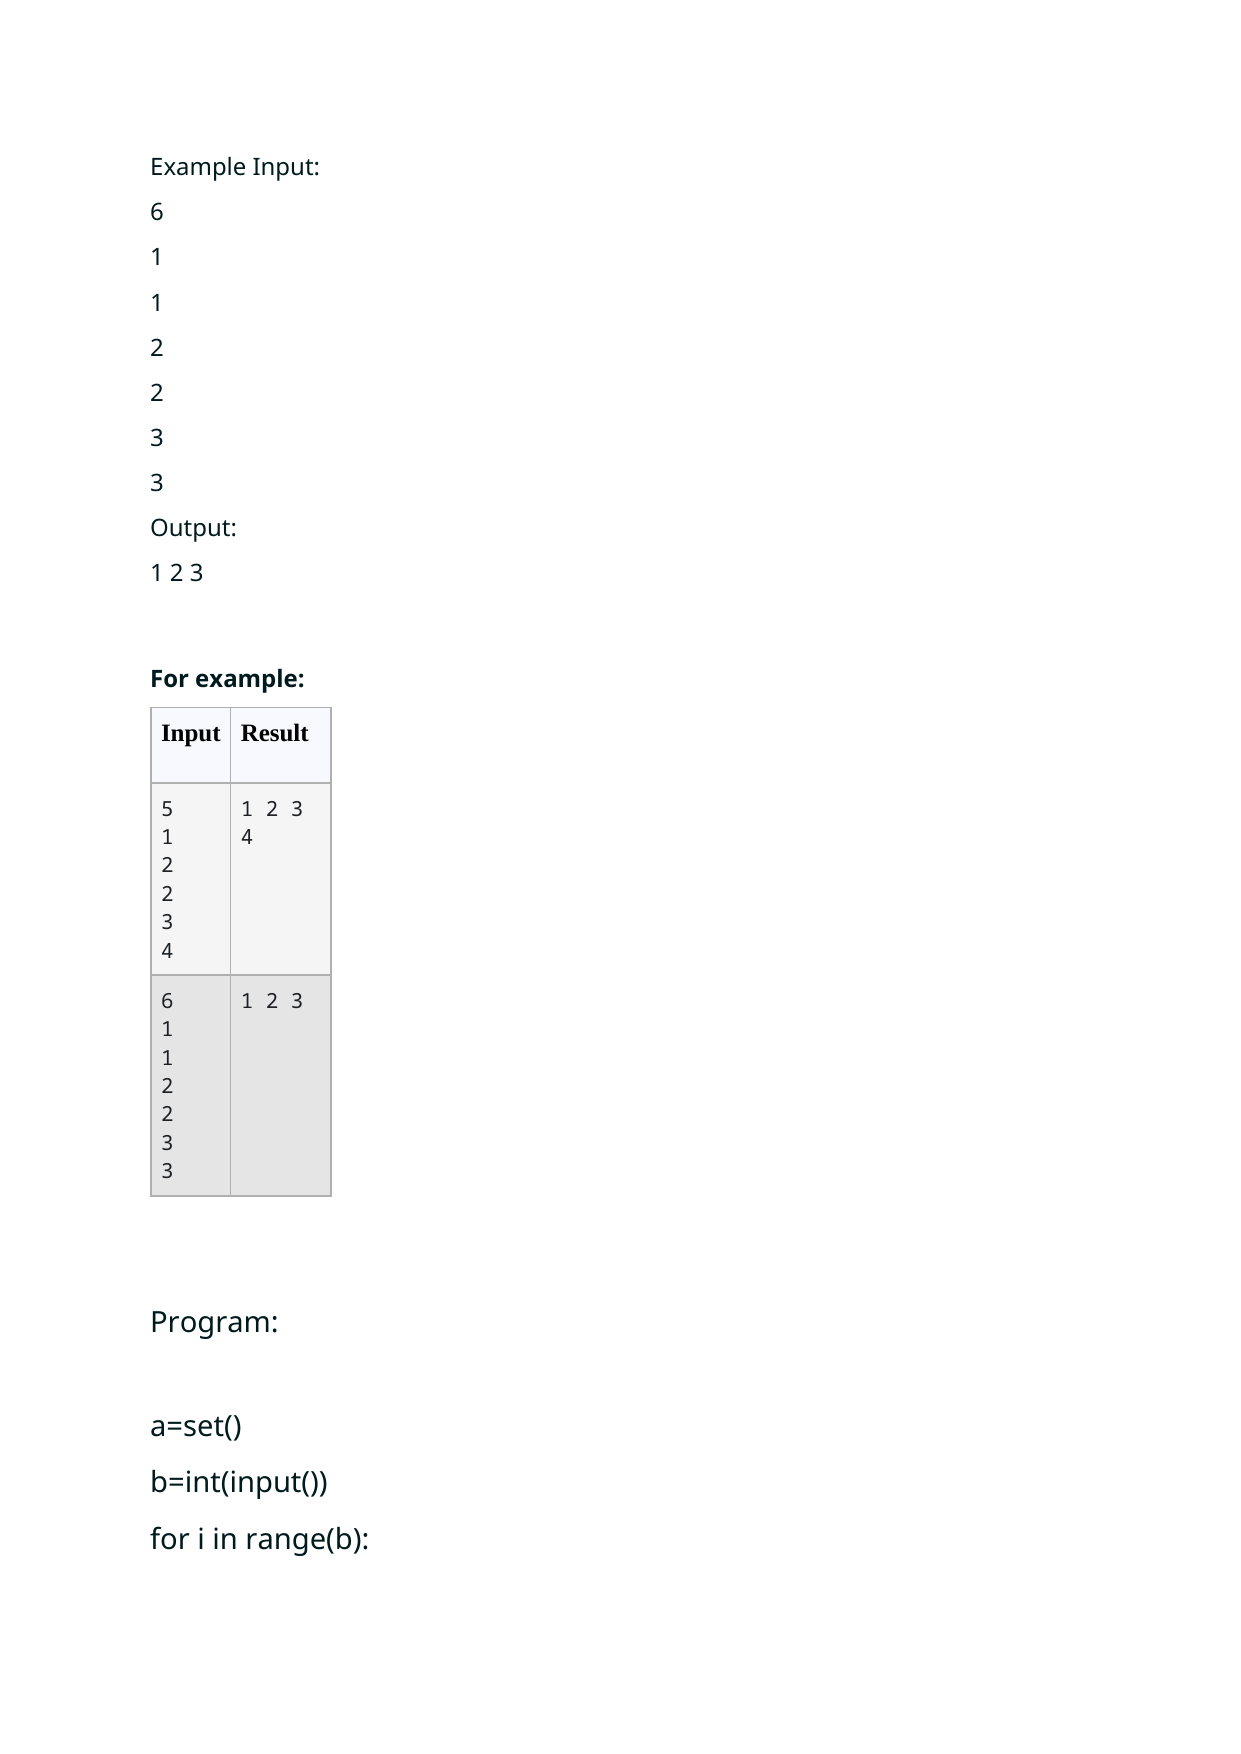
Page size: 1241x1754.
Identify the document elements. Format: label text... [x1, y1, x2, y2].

text 1 [150, 240, 1090, 273]
text for i in range(b): [150, 1518, 1090, 1558]
text 3 [150, 421, 1090, 453]
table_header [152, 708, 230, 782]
text 1 [150, 285, 1090, 318]
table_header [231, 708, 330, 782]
text 3 [150, 466, 1090, 498]
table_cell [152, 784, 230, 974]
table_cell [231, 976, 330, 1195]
text 2 [150, 330, 1090, 363]
text Output: [150, 511, 1090, 543]
text b=int(input()) [150, 1462, 1090, 1501]
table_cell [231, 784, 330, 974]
text 6 [150, 195, 1090, 228]
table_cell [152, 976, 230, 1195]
text For example: [150, 662, 1090, 694]
text 2 [150, 376, 1090, 408]
text a=set() [150, 1405, 1090, 1445]
text Example Input: [150, 150, 1090, 183]
text 1 2 3 [150, 556, 1090, 588]
text Program: [150, 1301, 1090, 1341]
